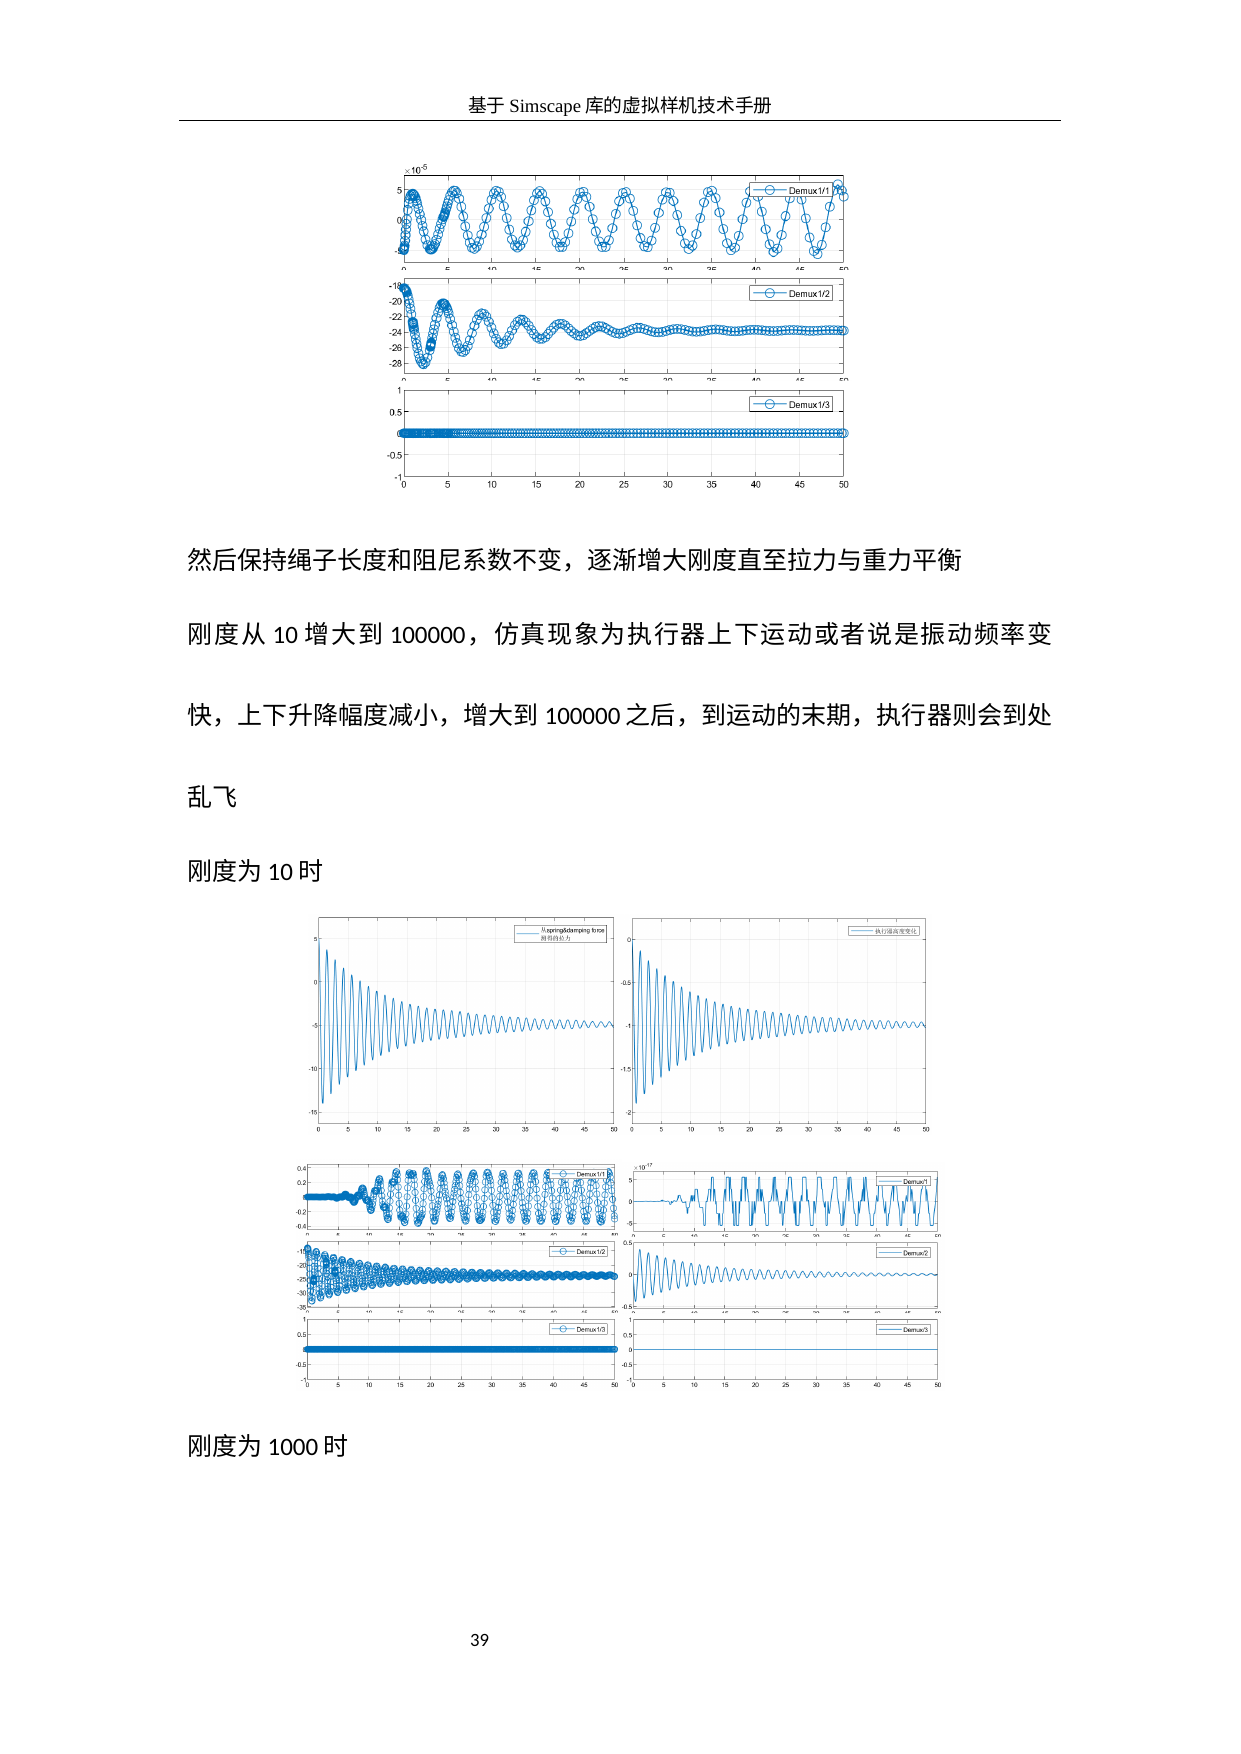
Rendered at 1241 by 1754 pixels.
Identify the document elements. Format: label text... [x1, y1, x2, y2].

picture [308, 914, 933, 1135]
picture [295, 1159, 945, 1391]
text 刚度为1000时 [187, 1412, 1053, 1477]
text 刚度为10时 [187, 837, 1053, 902]
text 刚度从10增大到100000，仿真现象为执行器上下运动或者说是振动频率变快，上下升降幅度减小，增大到100000之后，到运动的末期，执行器则会到处乱飞 [187, 600, 1053, 828]
text 然后保持绳子长度和阻尼系数不变，逐渐增大刚度直至拉力与重力平衡 [187, 526, 1053, 591]
picture [386, 162, 854, 493]
